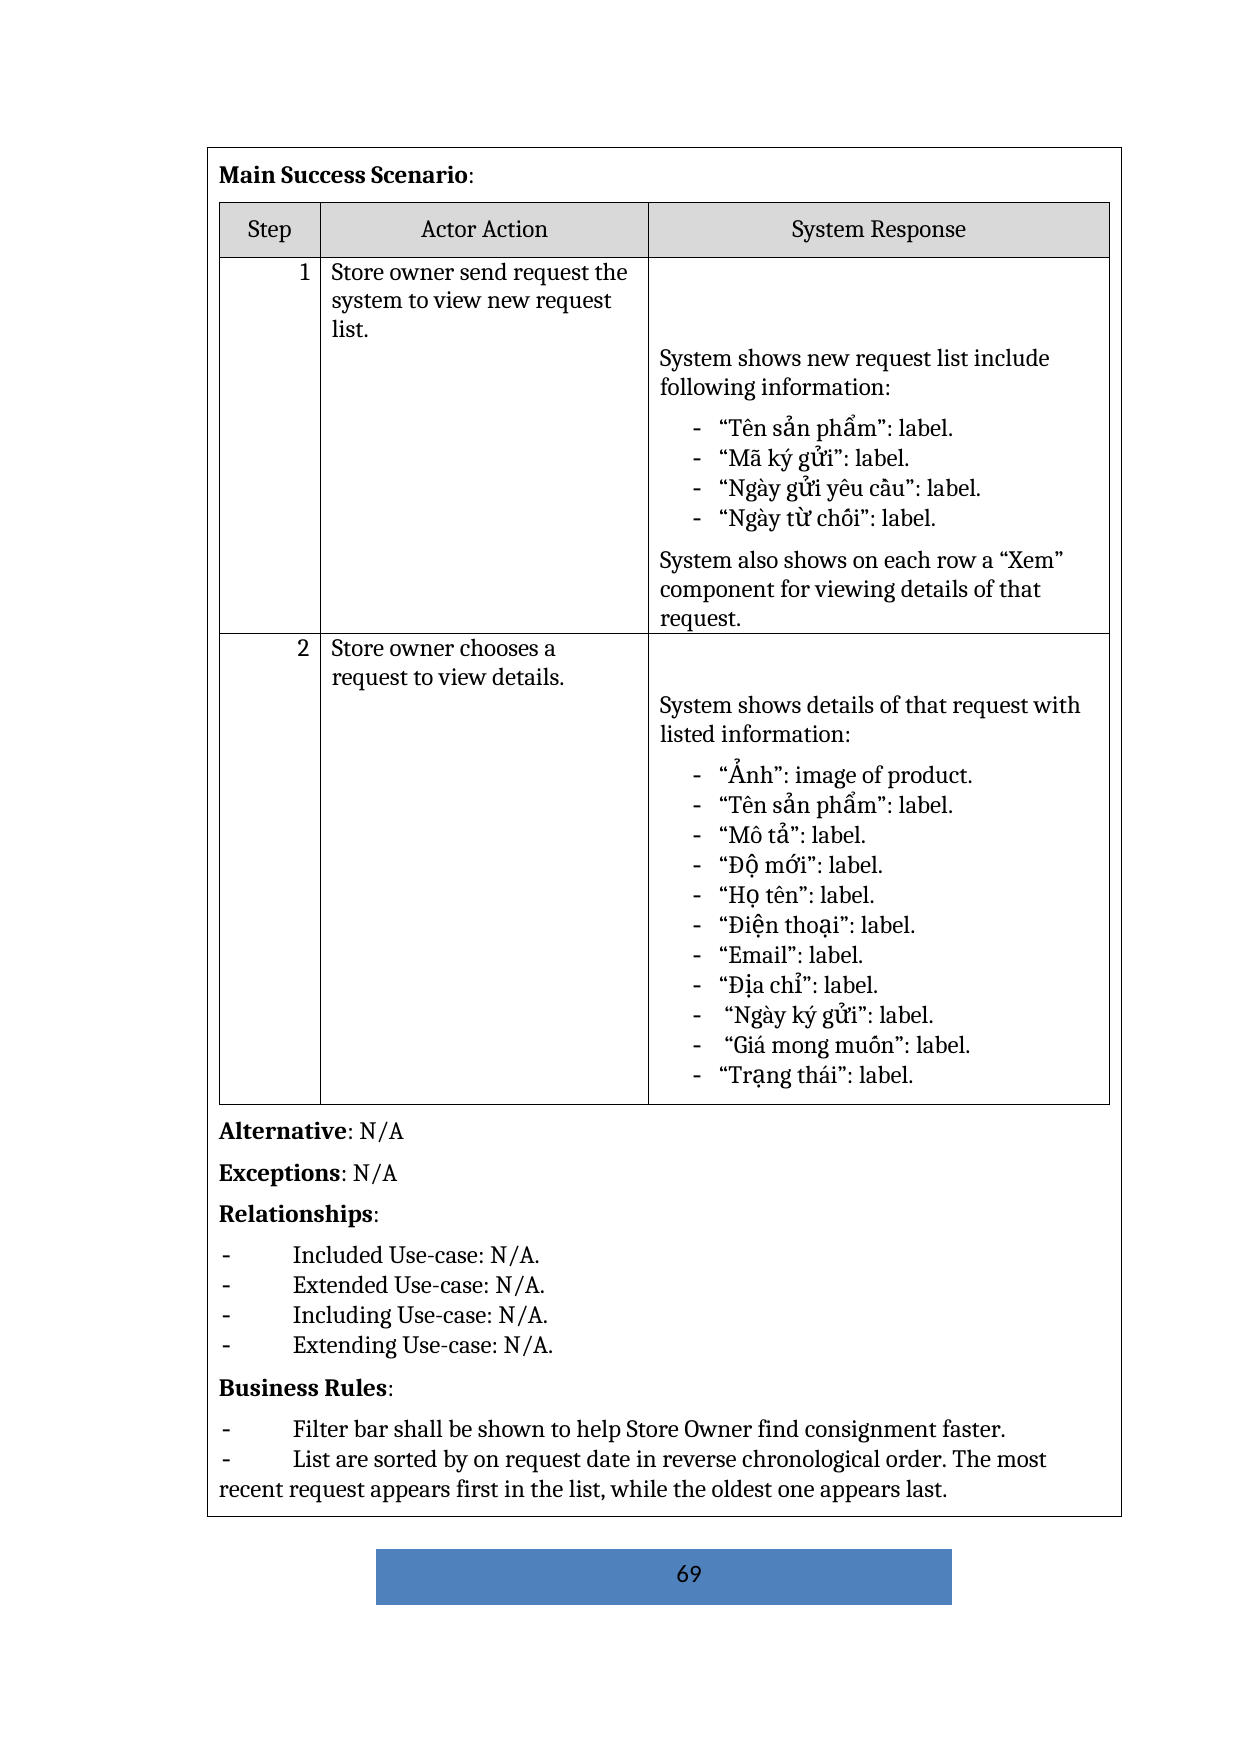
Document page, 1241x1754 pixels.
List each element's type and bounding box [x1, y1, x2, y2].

table_cell [208, 148, 1121, 1516]
